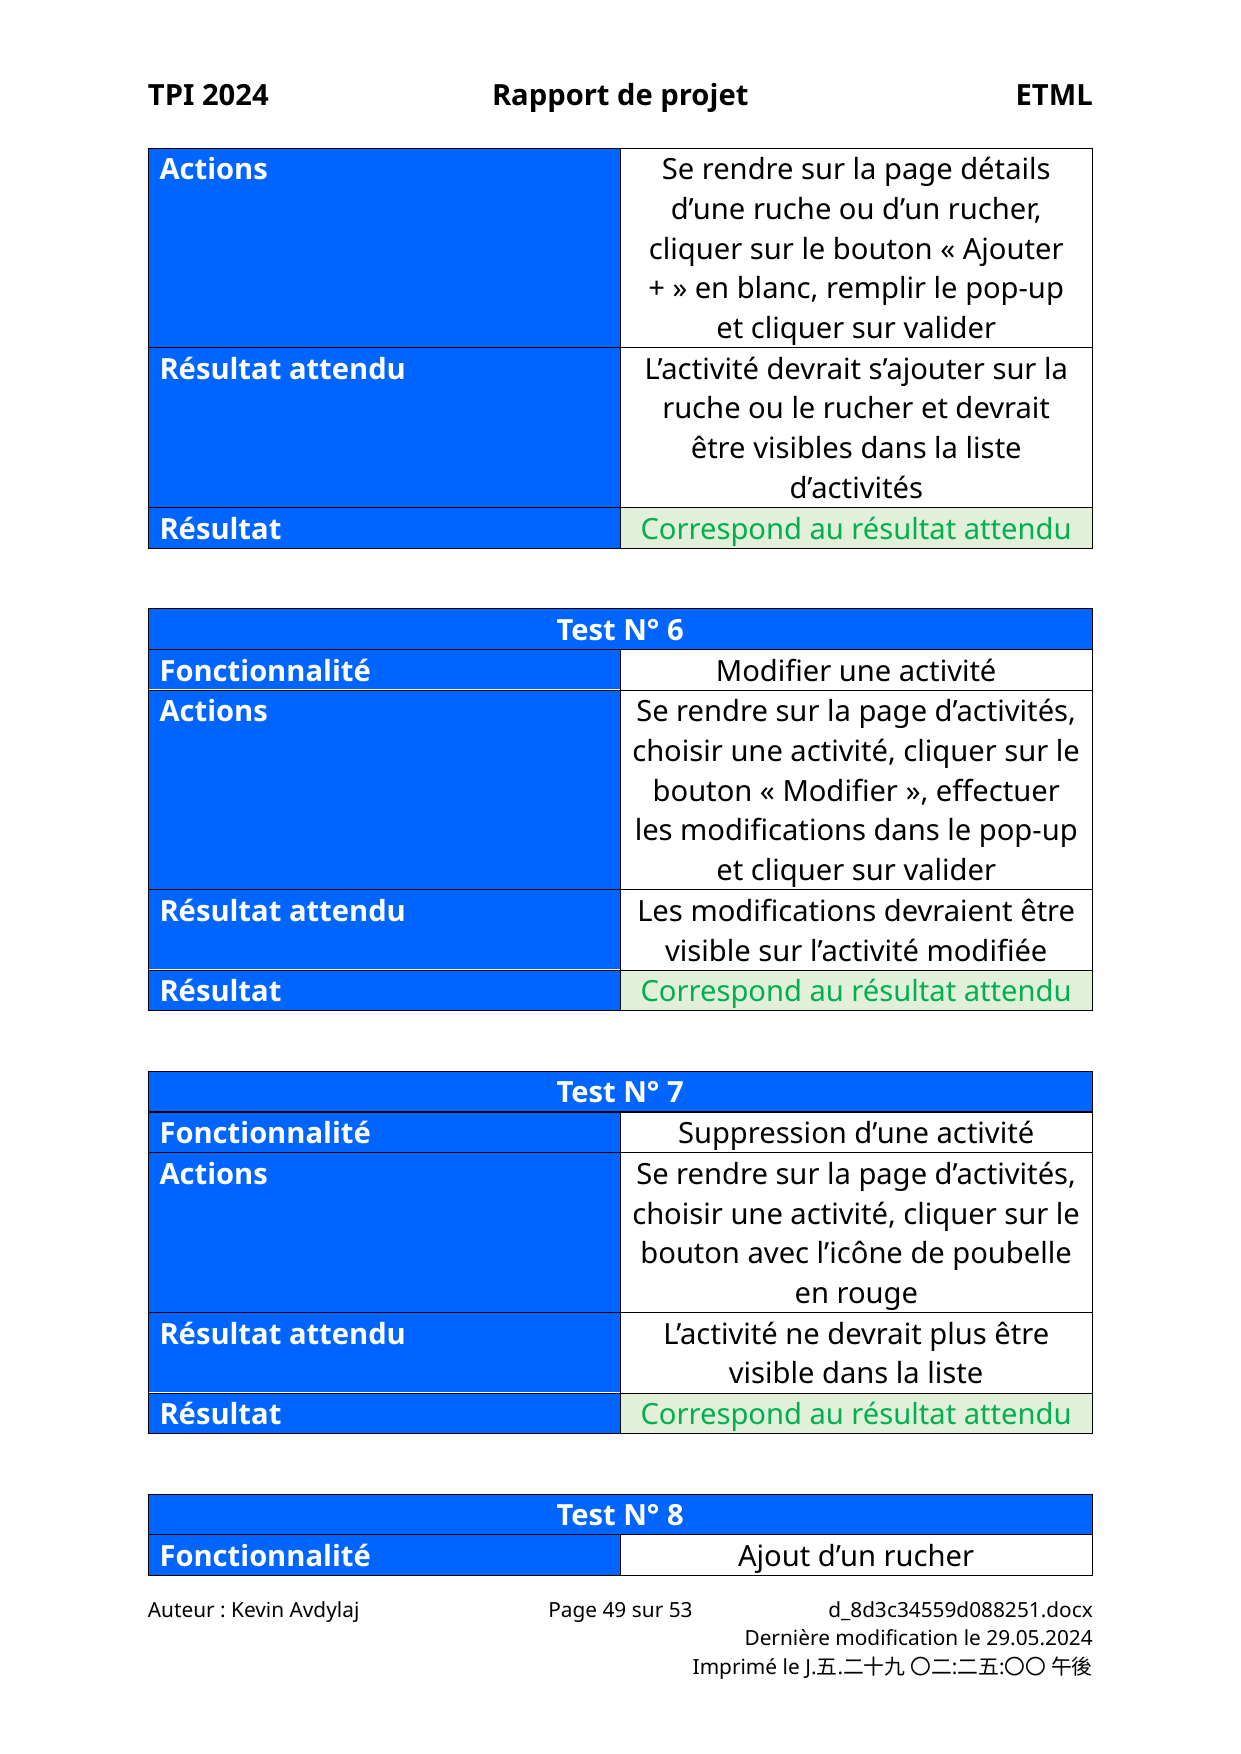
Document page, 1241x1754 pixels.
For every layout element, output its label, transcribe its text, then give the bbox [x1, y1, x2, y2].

table_cell Fonctionnalité [149, 1535, 620, 1575]
table_cell L’activité devrait s’ajouter sur la ruche ou le rucher et devrait être visibles dans la liste d’activités [621, 348, 1092, 507]
table_header Test N° 7 [149, 1072, 1092, 1111]
table_cell Résultat [149, 971, 620, 1010]
table_cell L’activité ne devrait plus être visible dans la liste [621, 1313, 1092, 1392]
table_cell Correspond au résultat attendu [621, 971, 1092, 1010]
table_cell Suppression d’une activité [621, 1113, 1092, 1152]
table_cell Actions [149, 1153, 620, 1312]
table_cell Fonctionnalité [149, 650, 620, 689]
table_cell Fonctionnalité [149, 1113, 620, 1152]
table_header Test N° 8 [149, 1495, 1092, 1534]
table_cell Se rendre sur la page détails d’une ruche ou d’un rucher, cliquer sur le bouton « Ajouter + » en blanc, remplir le pop-up et cliquer sur valider [621, 149, 1092, 347]
table_cell Résultat attendu [149, 348, 620, 507]
table_cell Résultat attendu [149, 1313, 620, 1392]
table_cell Correspond au résultat attendu [621, 508, 1092, 548]
table_cell Actions [149, 691, 620, 889]
table_cell Résultat [149, 1394, 620, 1433]
table_cell Modifier une activité [621, 650, 1092, 689]
table_cell Se rendre sur la page d’activités, choisir une activité, cliquer sur le bouton « Modifier », effectuer les modifications dans le pop-up et cliquer sur valider [621, 691, 1092, 889]
table_cell Actions [149, 149, 620, 347]
table_cell Résultat attendu [149, 890, 620, 969]
table_cell Correspond au résultat attendu [621, 1394, 1092, 1433]
table_cell Résultat [149, 508, 620, 548]
table_cell Ajout d’un rucher [621, 1535, 1092, 1575]
table_cell Se rendre sur la page d’activités, choisir une activité, cliquer sur le bouton avec l’icône de poubelle en rouge [621, 1153, 1092, 1312]
table_cell Les modifications devraient être visible sur l’activité modifiée [621, 890, 1092, 969]
table_header Test N° 6 [149, 609, 1092, 649]
